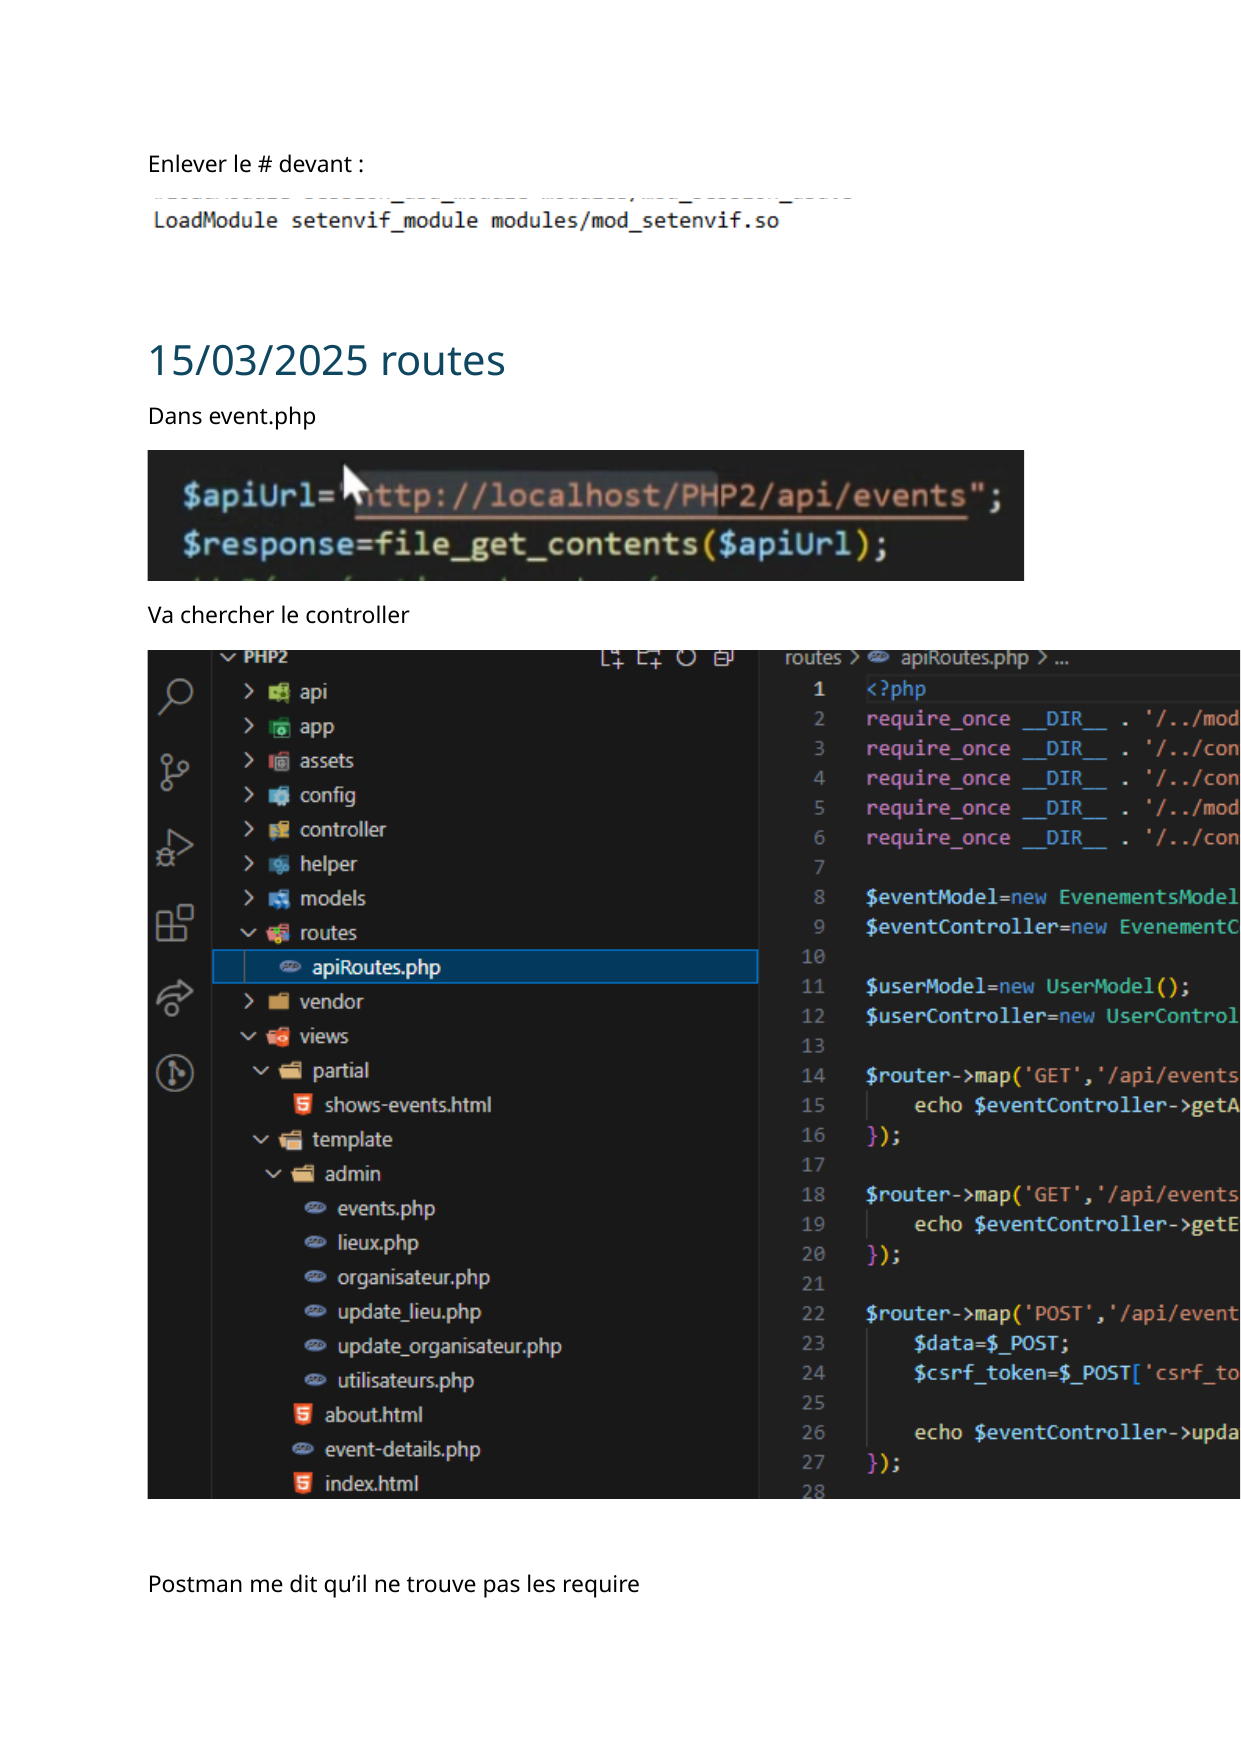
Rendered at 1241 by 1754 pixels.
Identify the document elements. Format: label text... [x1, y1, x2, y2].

picture [147, 198, 853, 241]
picture [147, 650, 1241, 1499]
subtitle 15/03/2025 routes [148, 331, 1093, 387]
text Postman me dit qu’il ne trouve pas les require [148, 1568, 1093, 1599]
picture [147, 450, 1025, 581]
text Va chercher le controller [148, 599, 1093, 631]
text Enlever le # devant : [148, 148, 1093, 179]
text Dans event.php [148, 400, 1093, 431]
